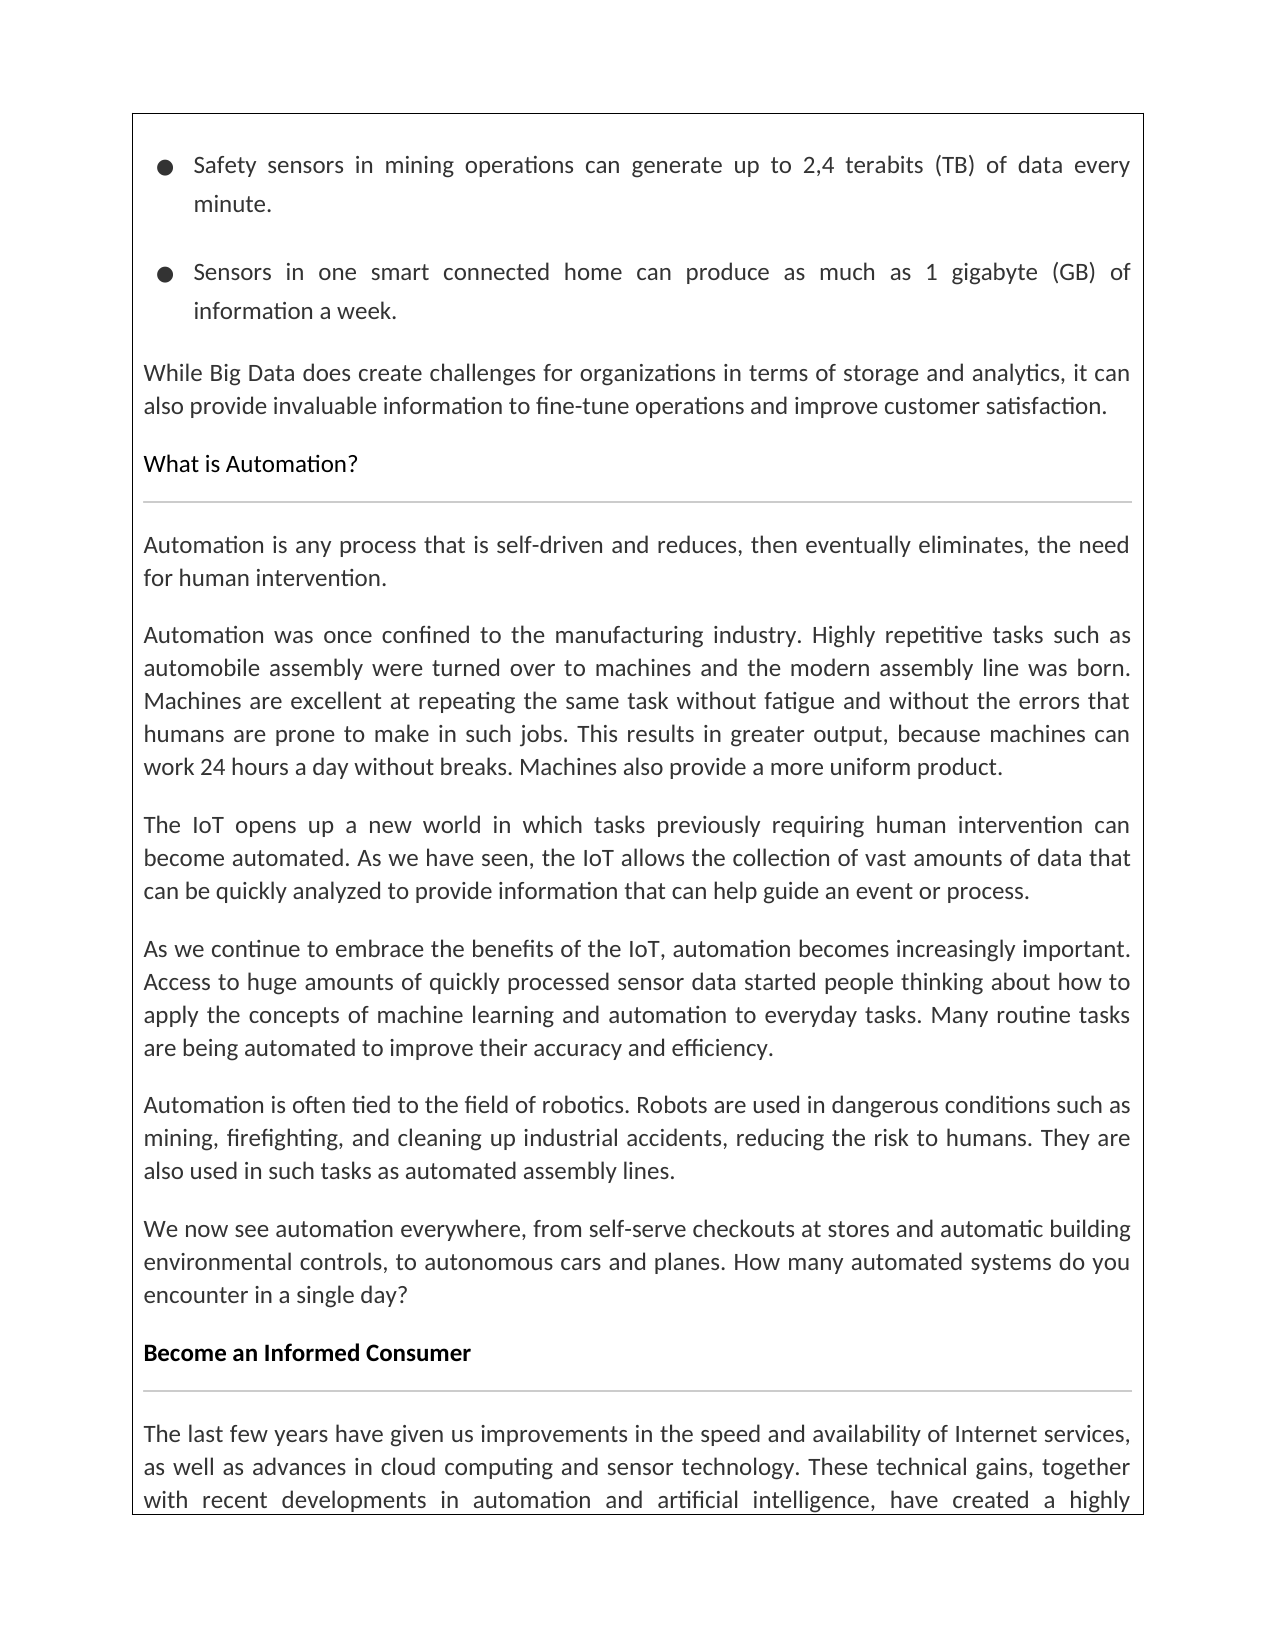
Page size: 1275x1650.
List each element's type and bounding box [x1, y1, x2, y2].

table_cell [133, 114, 1143, 1514]
